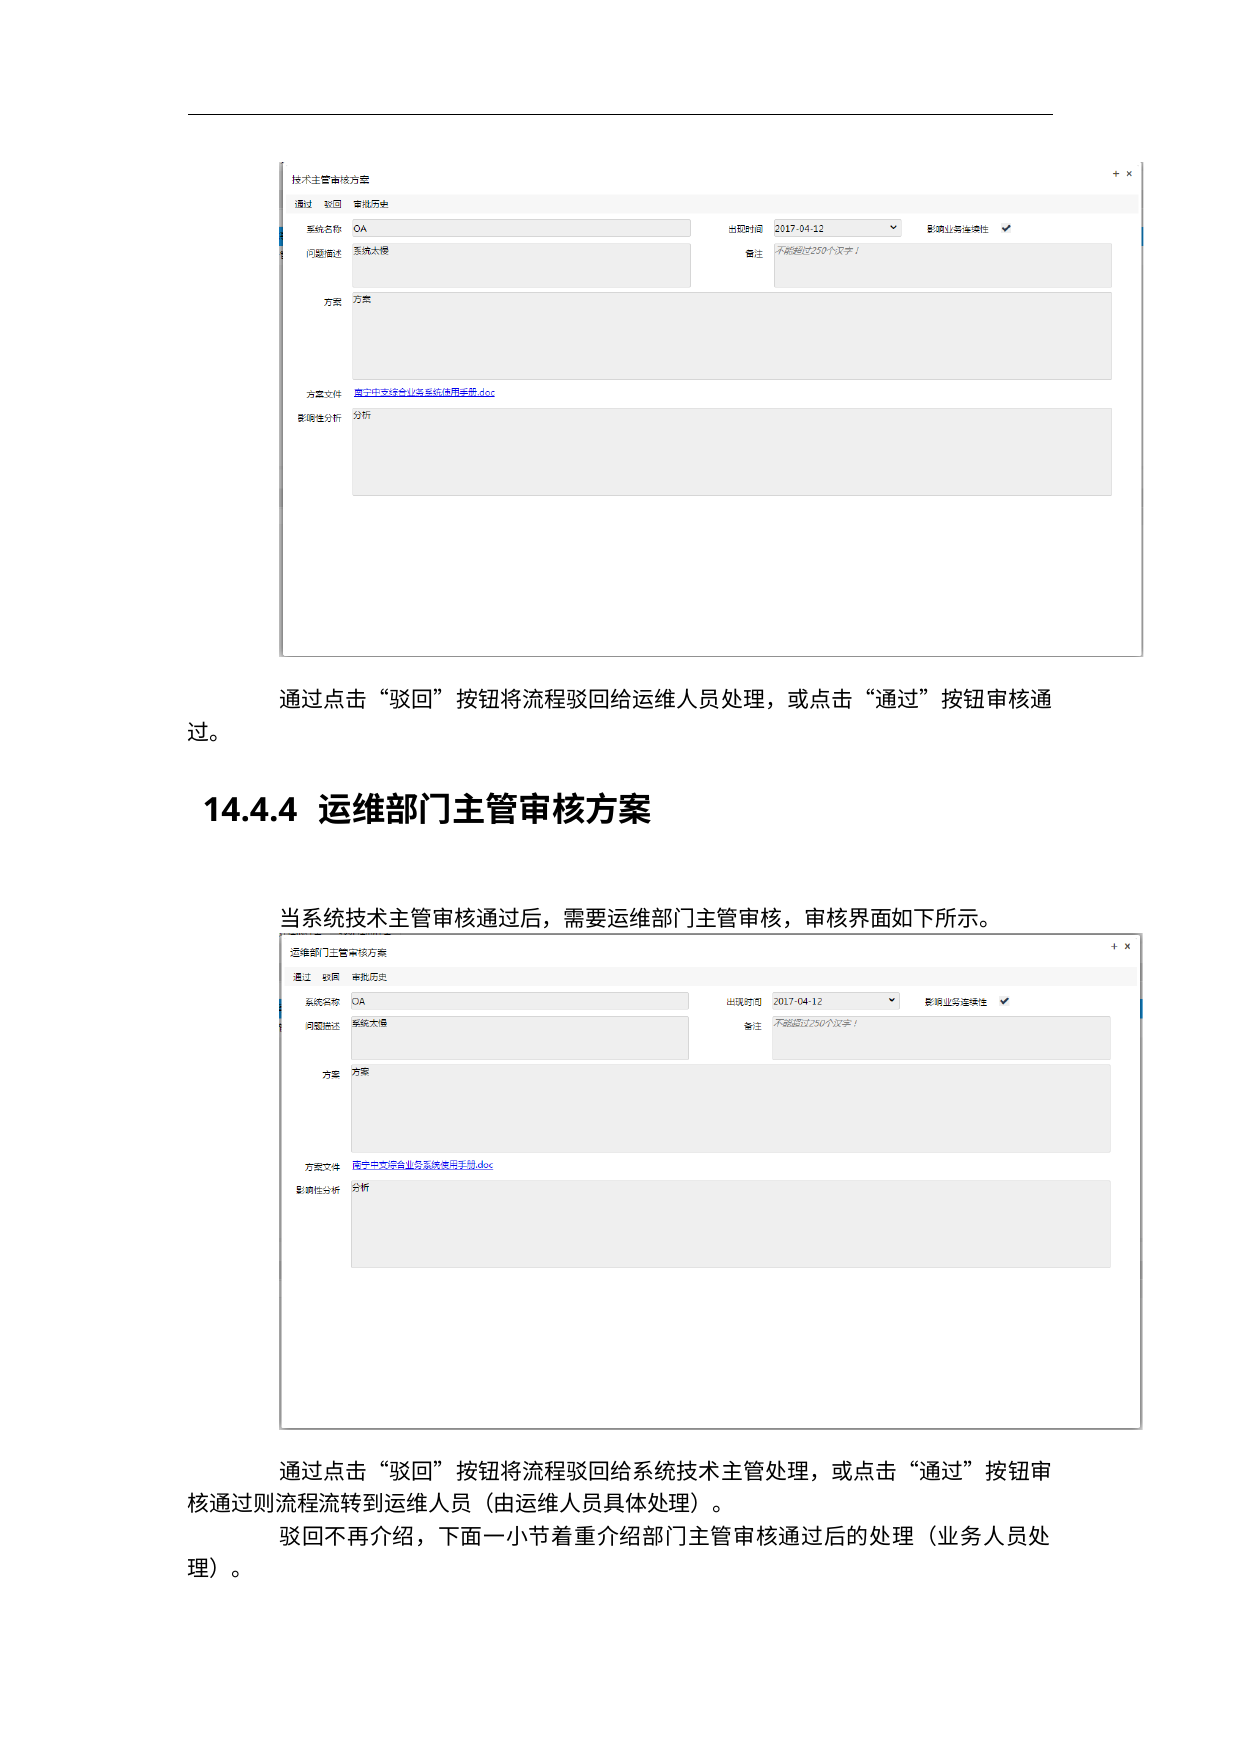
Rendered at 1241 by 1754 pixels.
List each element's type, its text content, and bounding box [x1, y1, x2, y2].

text 驳回不再介绍，下面一小节着重介绍部门主管审核通过后的处理（业务人员处理）。 [187, 1518, 1053, 1583]
text 当系统技术主管审核通过后，需要运维部门主管审核，审核界面如下所示。 [187, 901, 1053, 933]
text 通过点击“驳回”按钮将流程驳回给系统技术主管处理，或点击“通过”按钮审核通过则流程流转到运维人员（由运维人员具体处理）。 [187, 1453, 1053, 1518]
picture [279, 162, 1144, 657]
text 通过点击“驳回”按钮将流程驳回给运维人员处理，或点击“通过”按钮审核通过。 [187, 682, 1053, 747]
picture [279, 933, 1143, 1430]
subtitle 运维部门主管审核方案 [202, 774, 1053, 839]
